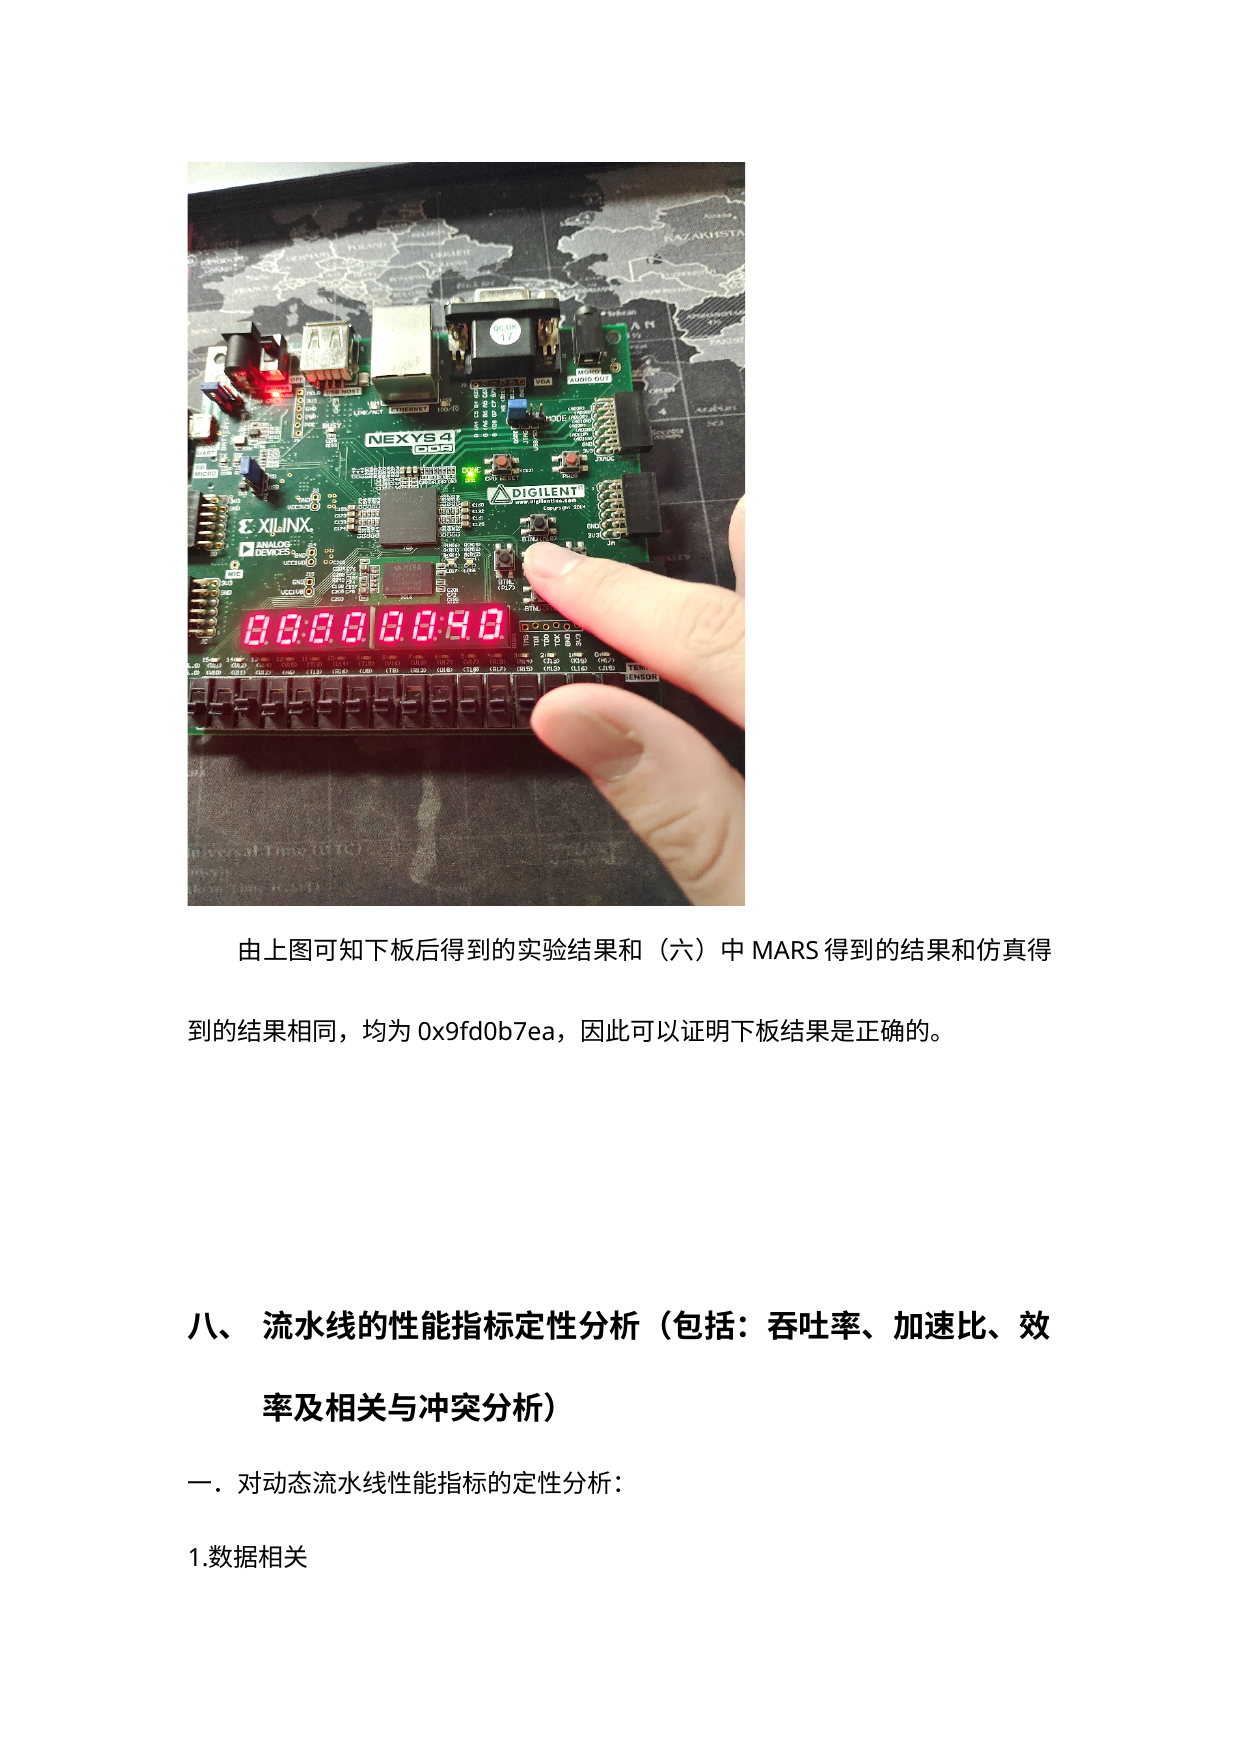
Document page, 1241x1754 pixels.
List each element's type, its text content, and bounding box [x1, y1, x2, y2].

list 流水线的性能指标定性分析（包括：吞吐率、加速比、效率及相关与冲突分析） [187, 1292, 1053, 1438]
text 由上图可知下板后得到的实验结果和（六）中MARS得到的结果和仿真得到的结果相同，均为0x9fd0b7ea，因此可以证明下板结果是正确的。 [187, 916, 1053, 1062]
text 一．对动态流水线性能指标的定性分析： [187, 1449, 1053, 1514]
picture [187, 162, 746, 906]
text 1.数据相关 [187, 1523, 1053, 1588]
